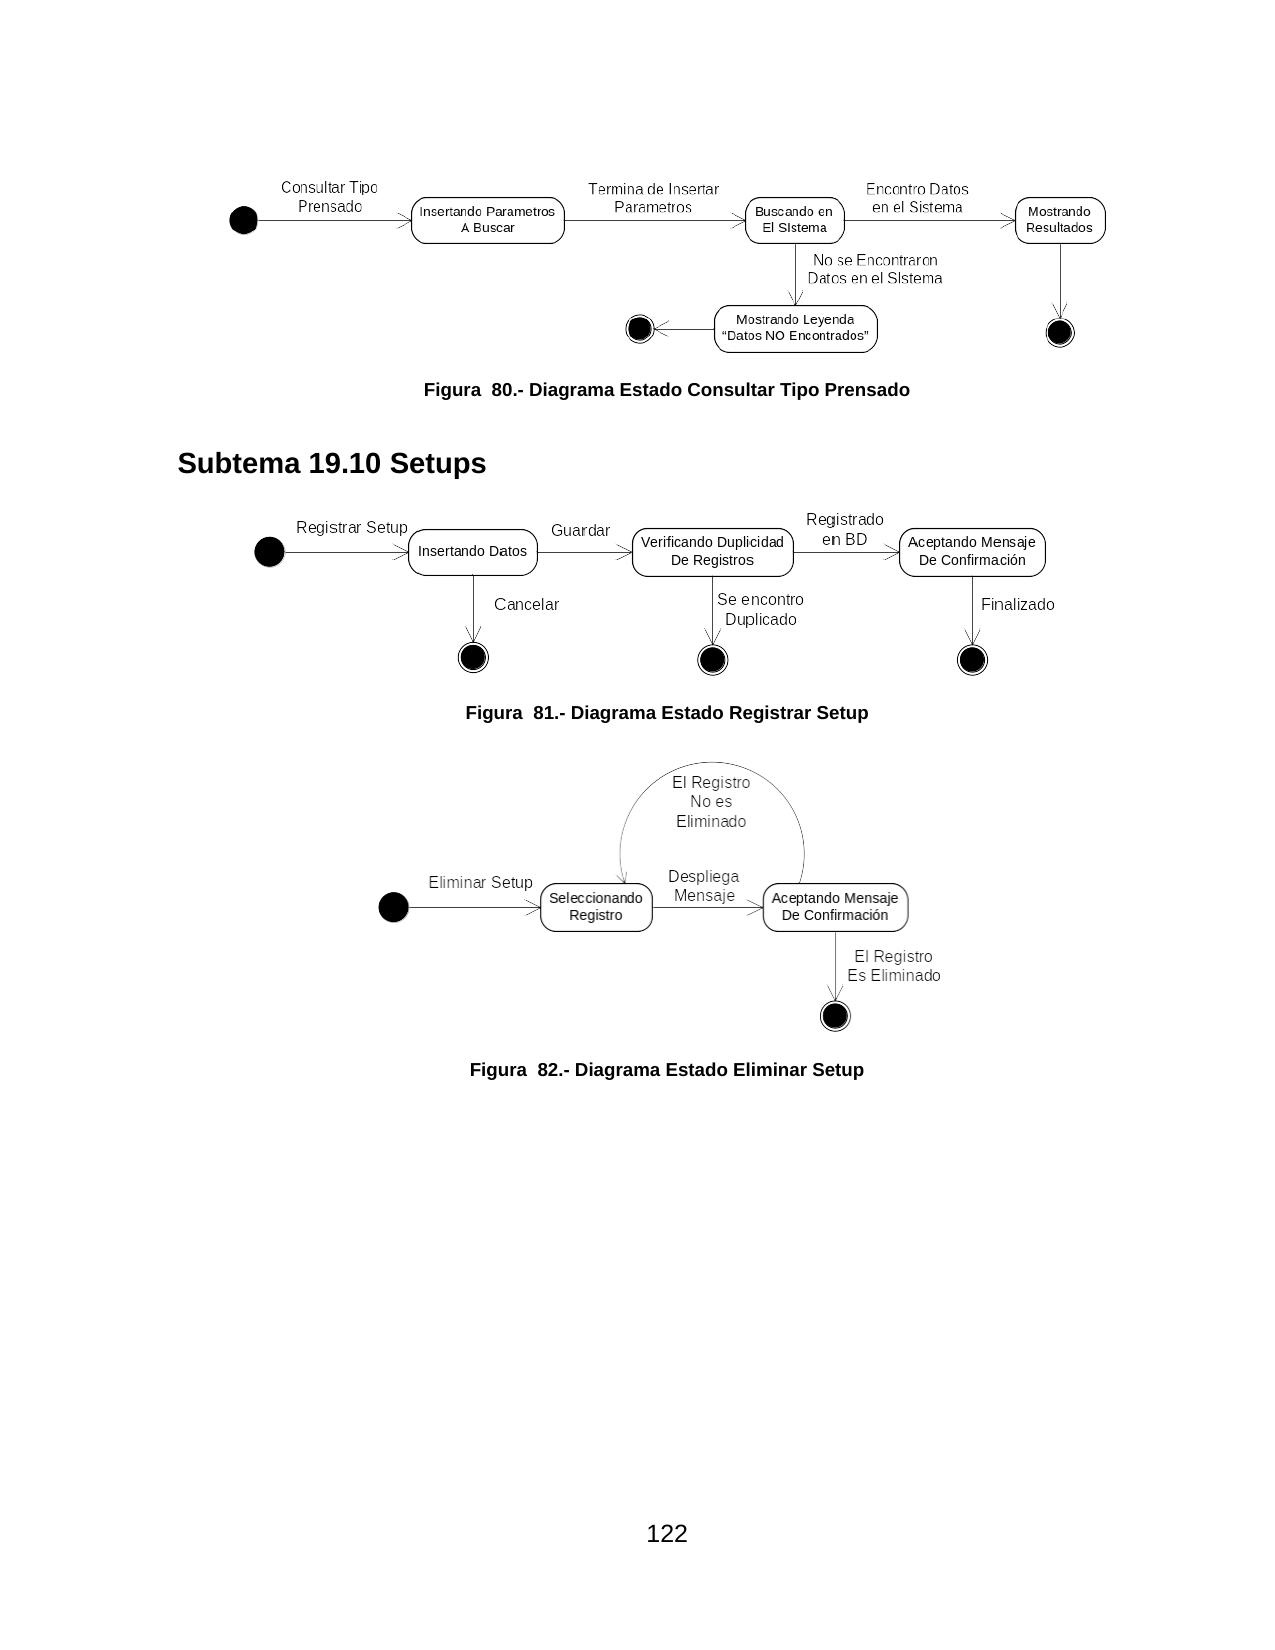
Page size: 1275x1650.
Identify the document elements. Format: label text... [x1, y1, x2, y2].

subtitle Setups [177, 446, 1157, 479]
